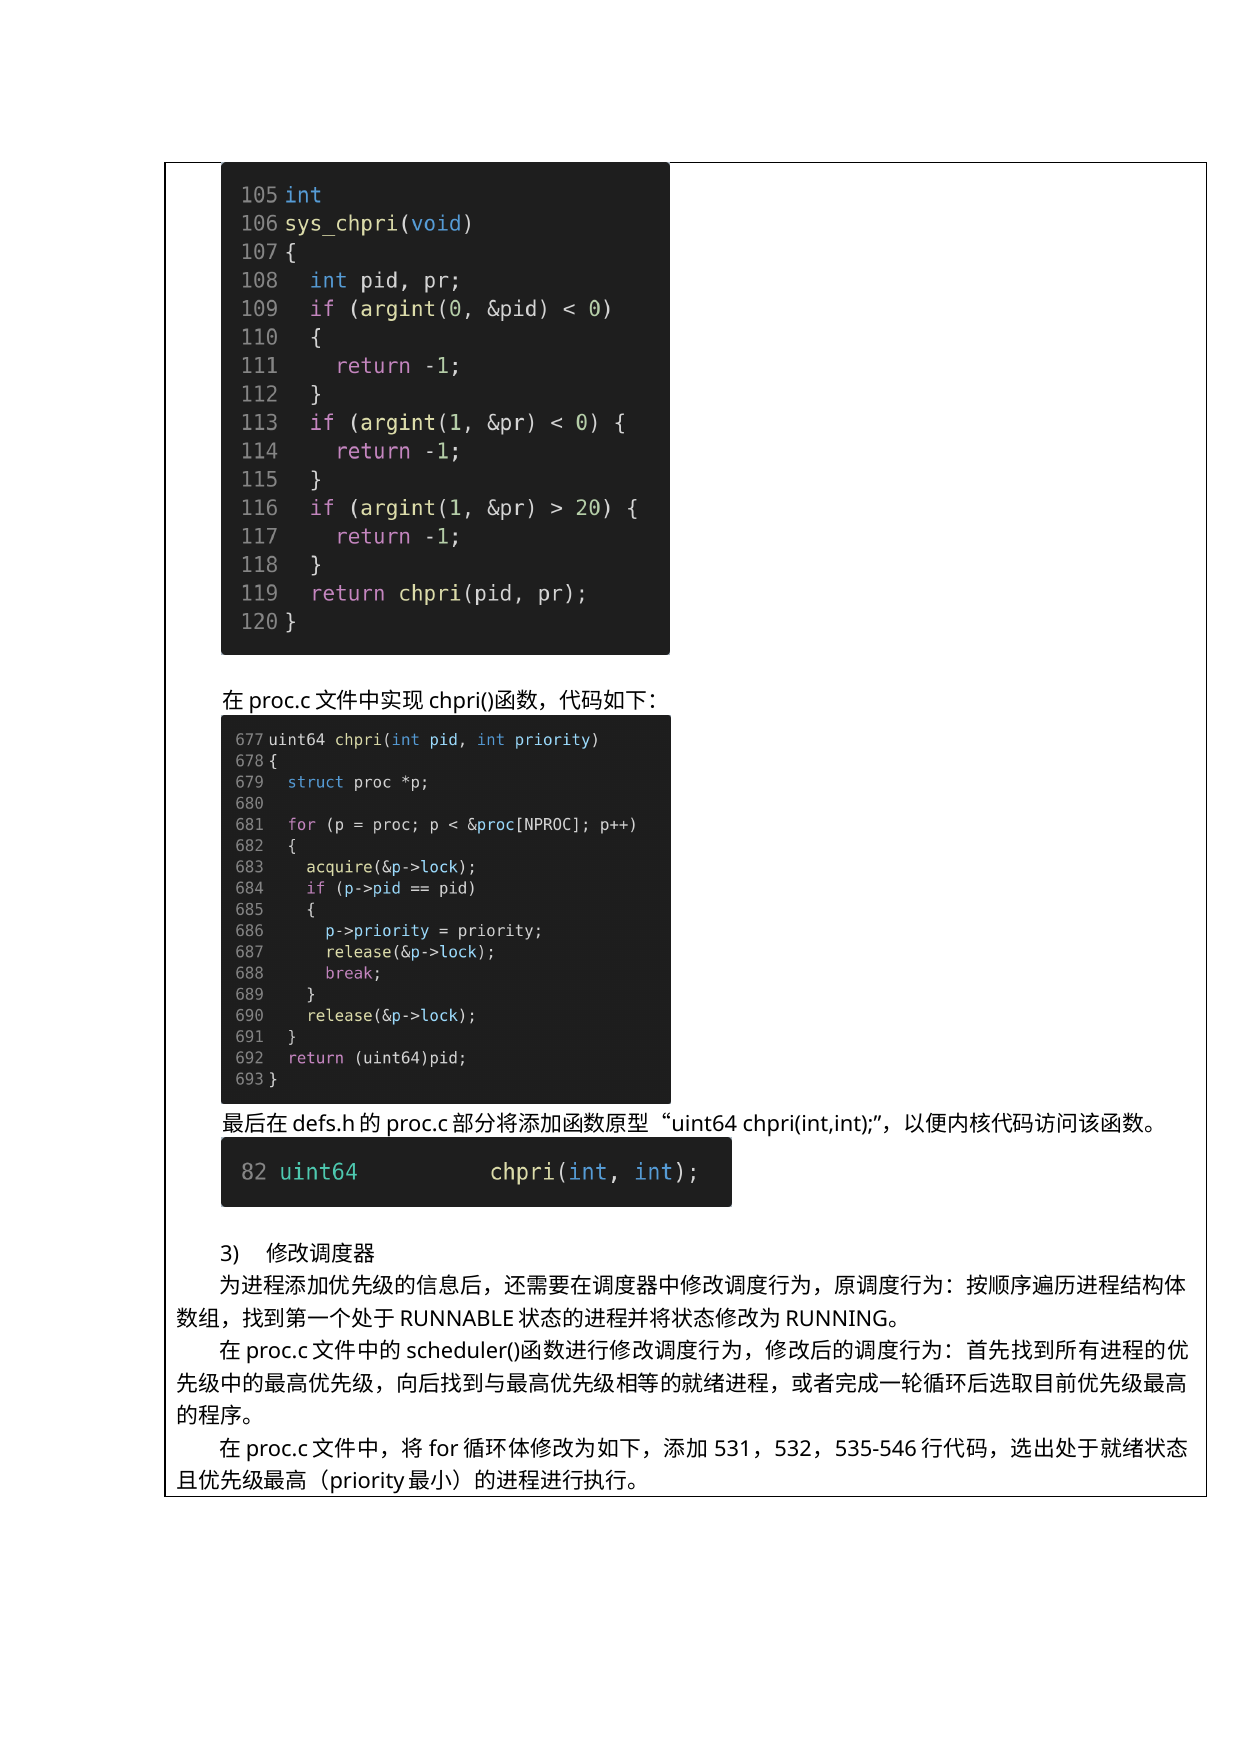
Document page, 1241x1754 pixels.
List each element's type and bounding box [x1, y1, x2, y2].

picture [221, 162, 670, 655]
picture [221, 1137, 732, 1207]
picture [221, 715, 671, 1104]
table_header [166, 163, 1206, 1496]
